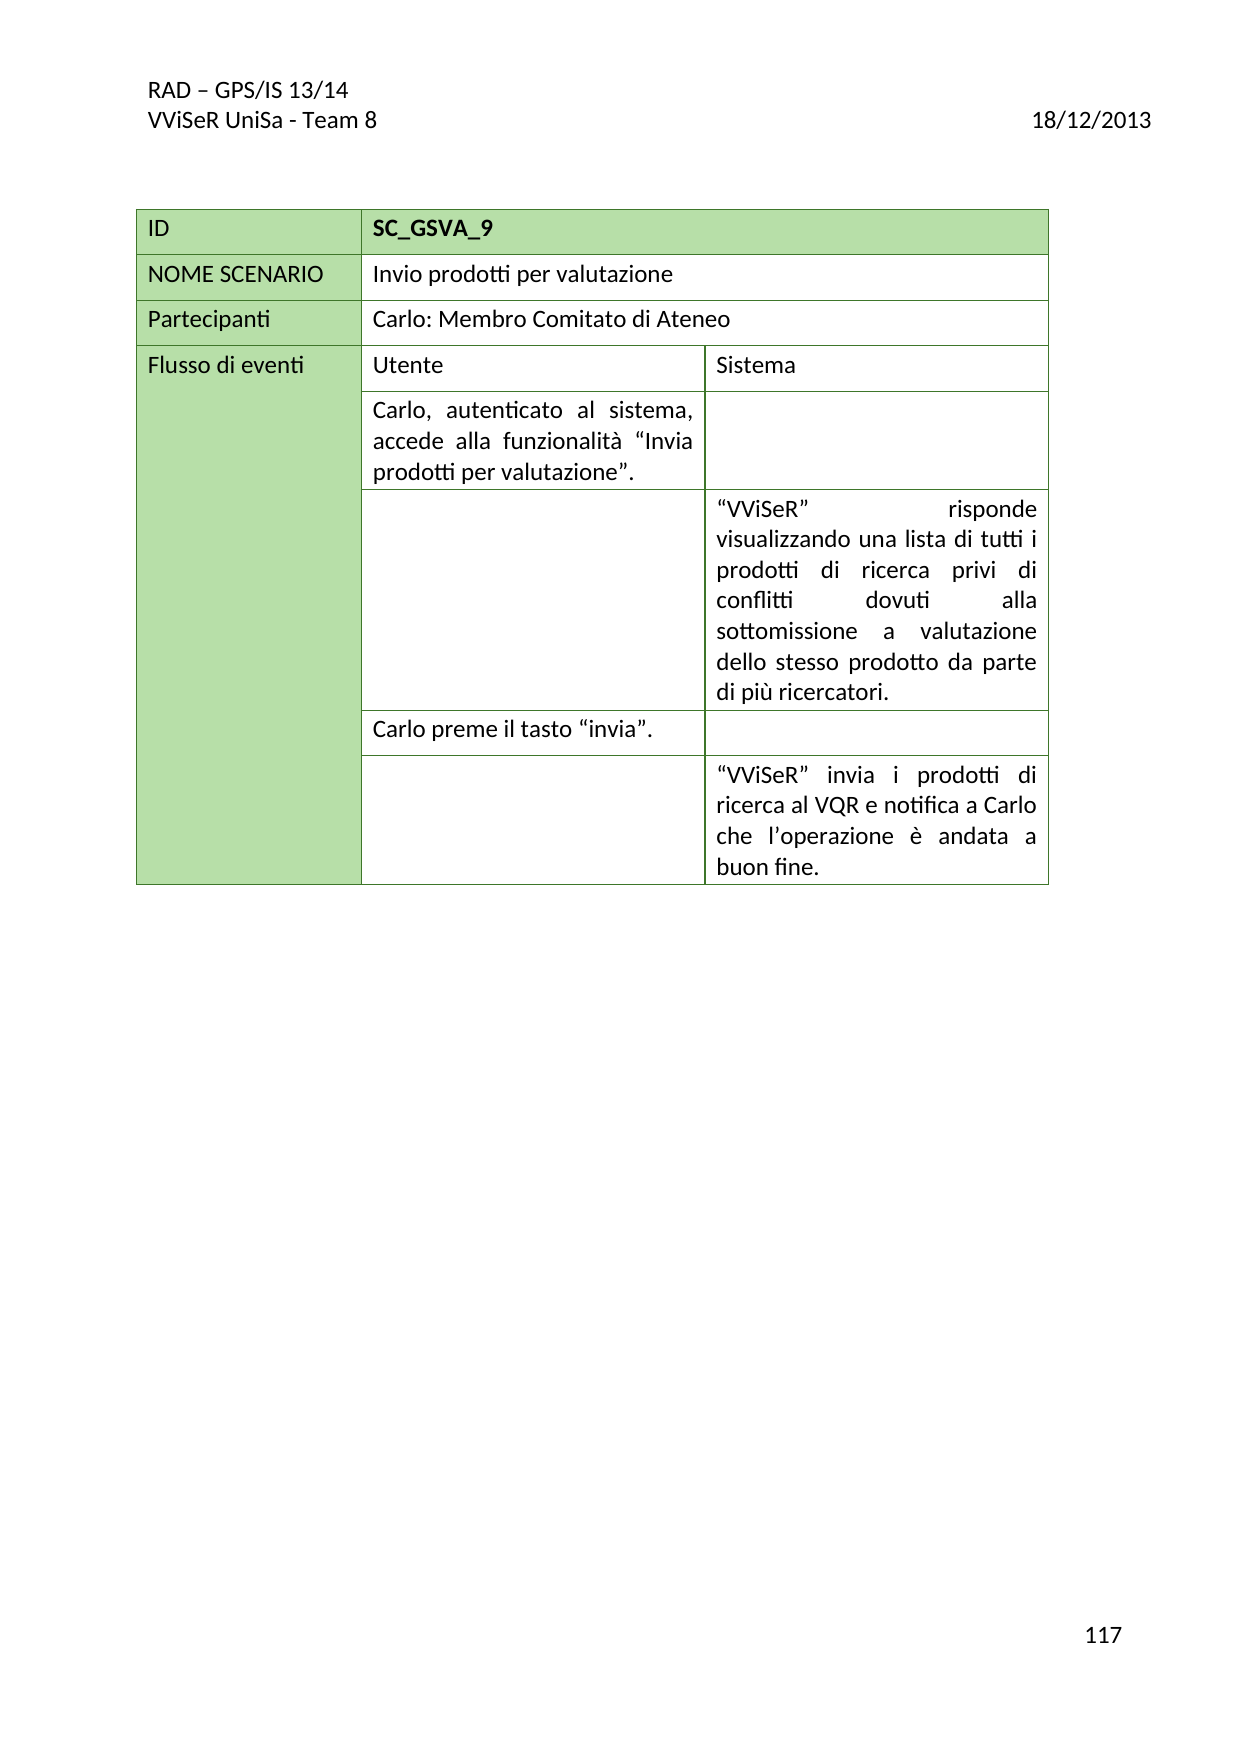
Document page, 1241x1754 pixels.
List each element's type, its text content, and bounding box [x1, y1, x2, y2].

table_header SC_GSVA_9 [362, 210, 1048, 254]
table_cell NOME SCENARIO [137, 255, 361, 300]
table_cell Invio prodotti per valutazione [362, 255, 1048, 300]
table_cell Carlo, autenticato al sistema, accede alla funzionalità “Invia prodotti per valutazione”. [362, 392, 704, 489]
table_cell Flusso di eventi [137, 346, 361, 884]
table_cell [706, 711, 1048, 755]
table_cell Carlo preme il tasto “invia”. [362, 711, 704, 755]
table_cell [706, 392, 1048, 489]
table_cell Utente [362, 346, 704, 391]
table_header ID [137, 210, 361, 254]
table_cell “VViSeR” invia i prodotti di ricerca al VQR e notifica a Carlo che l’operazione è andata a buon fine. [706, 756, 1048, 884]
table_cell Partecipanti [137, 301, 361, 345]
table_cell [362, 756, 704, 884]
table_cell Carlo: Membro Comitato di Ateneo [362, 301, 1048, 345]
table_cell Sistema [706, 346, 1048, 391]
table_cell [362, 490, 704, 710]
table_cell “VViSeR” risponde visualizzando una lista di tutti i prodotti di ricerca privi di conflitti dovuti alla sottomissione a valutazione dello stesso prodotto da parte di più ricercatori. [706, 490, 1048, 710]
